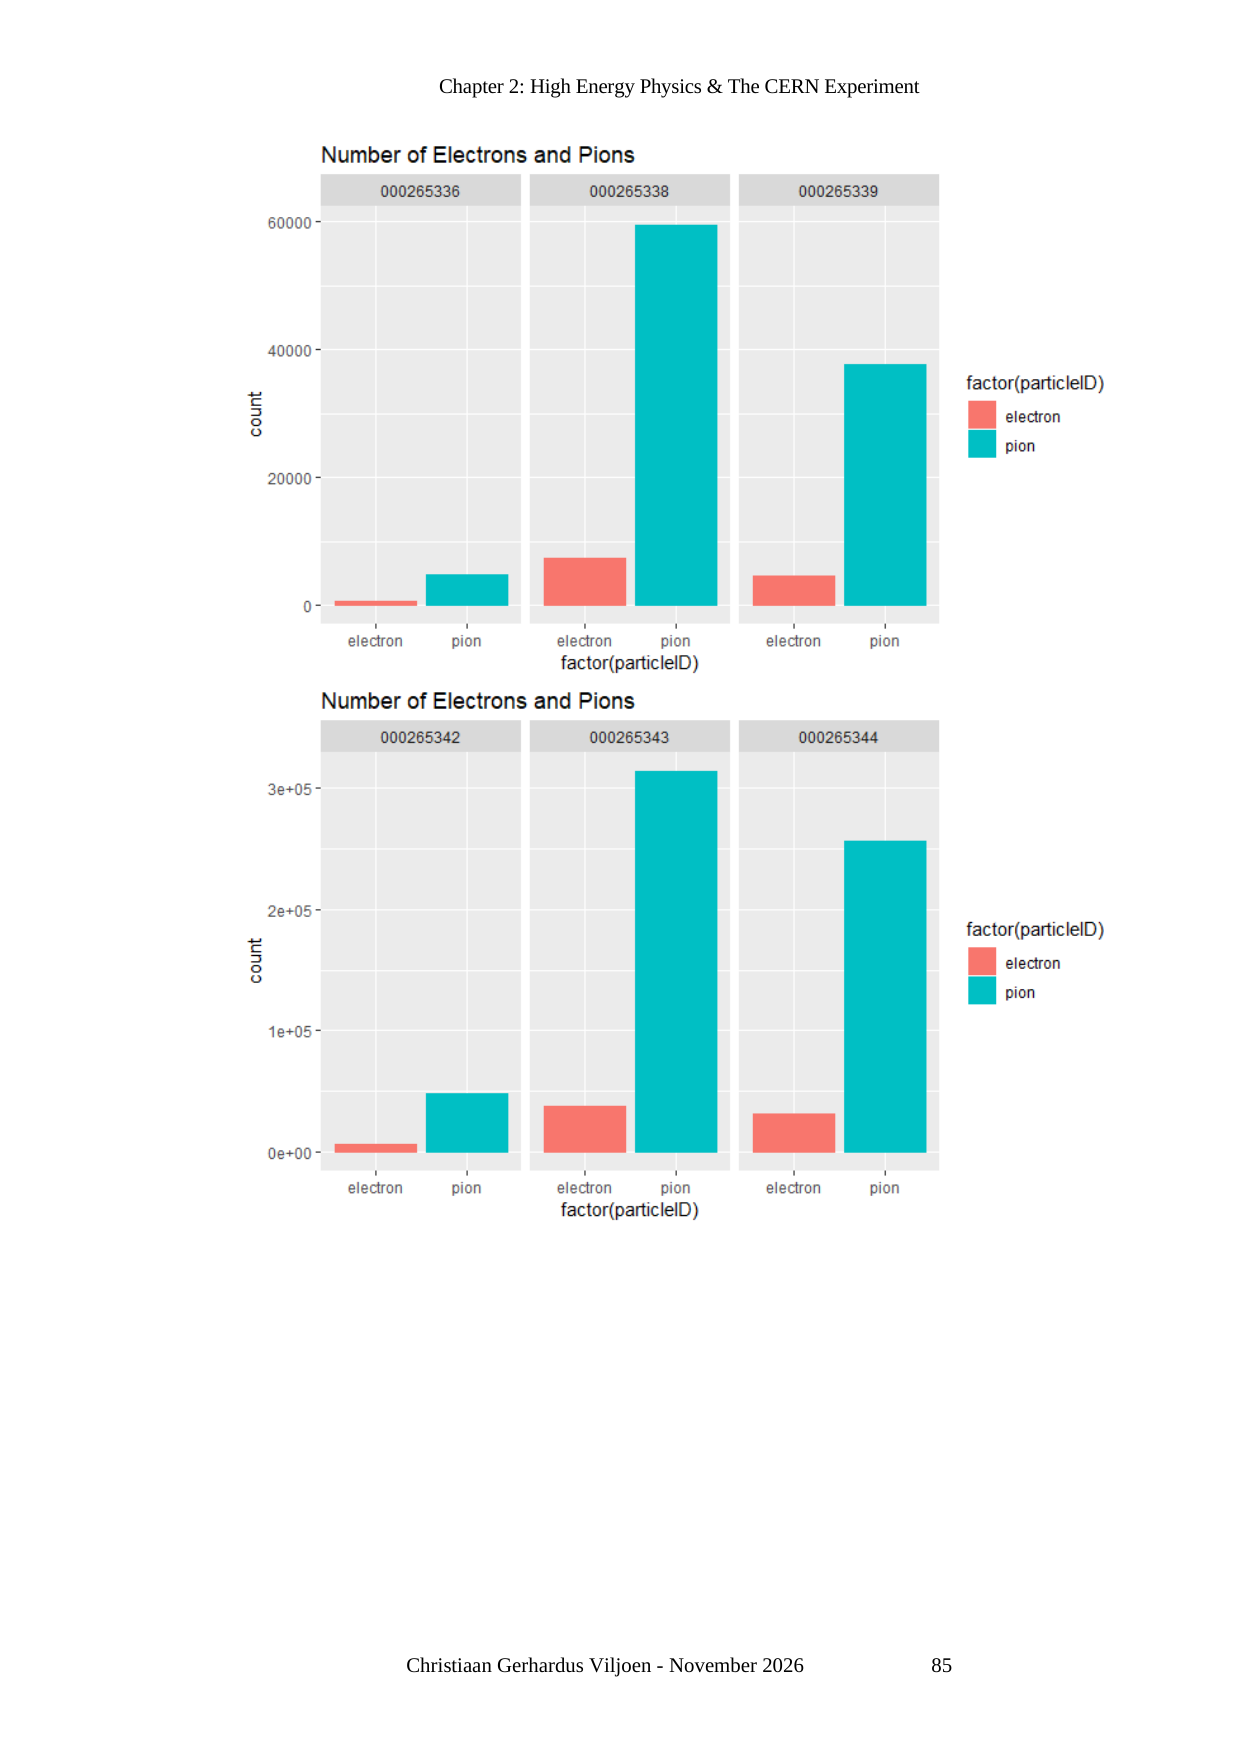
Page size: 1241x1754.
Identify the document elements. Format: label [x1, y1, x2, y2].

picture [236, 135, 1123, 1229]
